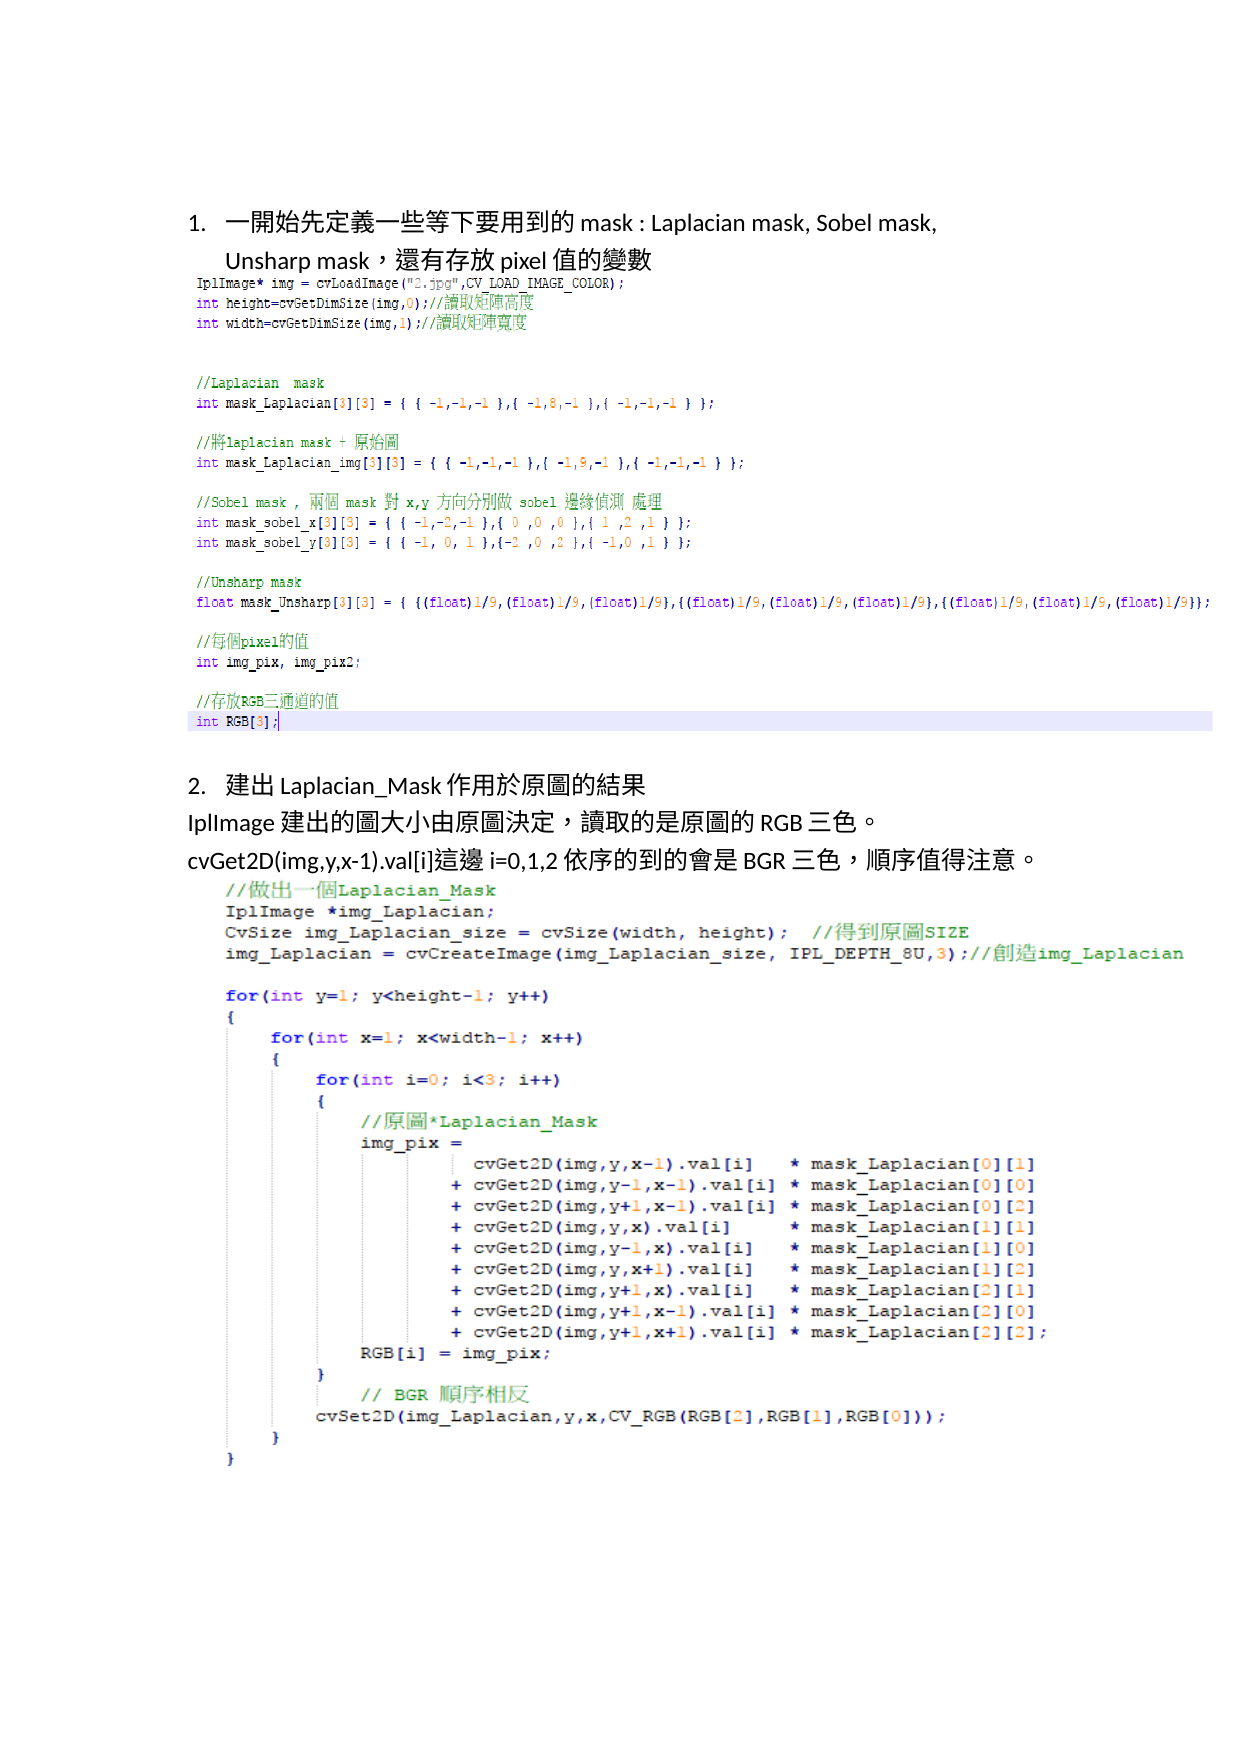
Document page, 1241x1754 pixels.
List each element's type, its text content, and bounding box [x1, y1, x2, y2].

list Unsharp mask，還有存放pixel值的變數 [225, 239, 1053, 277]
picture [187, 277, 1213, 738]
list 一開始先定義一些等下要用到的mask : Laplacian mask, Sobel mask, [187, 202, 1053, 239]
text IplImage建出的圖大小由原圖決定，讀取的是原圖的RGB三色。 [187, 802, 1053, 839]
list 建出Laplacian_Mask作用於原圖的結果 [187, 764, 1053, 802]
text cvGet2D(img,y,x-1).val[i]這邊i=0,1,2依序的到的會是BGR三色，順序值得注意。 [187, 839, 1053, 877]
picture [187, 877, 1200, 1470]
